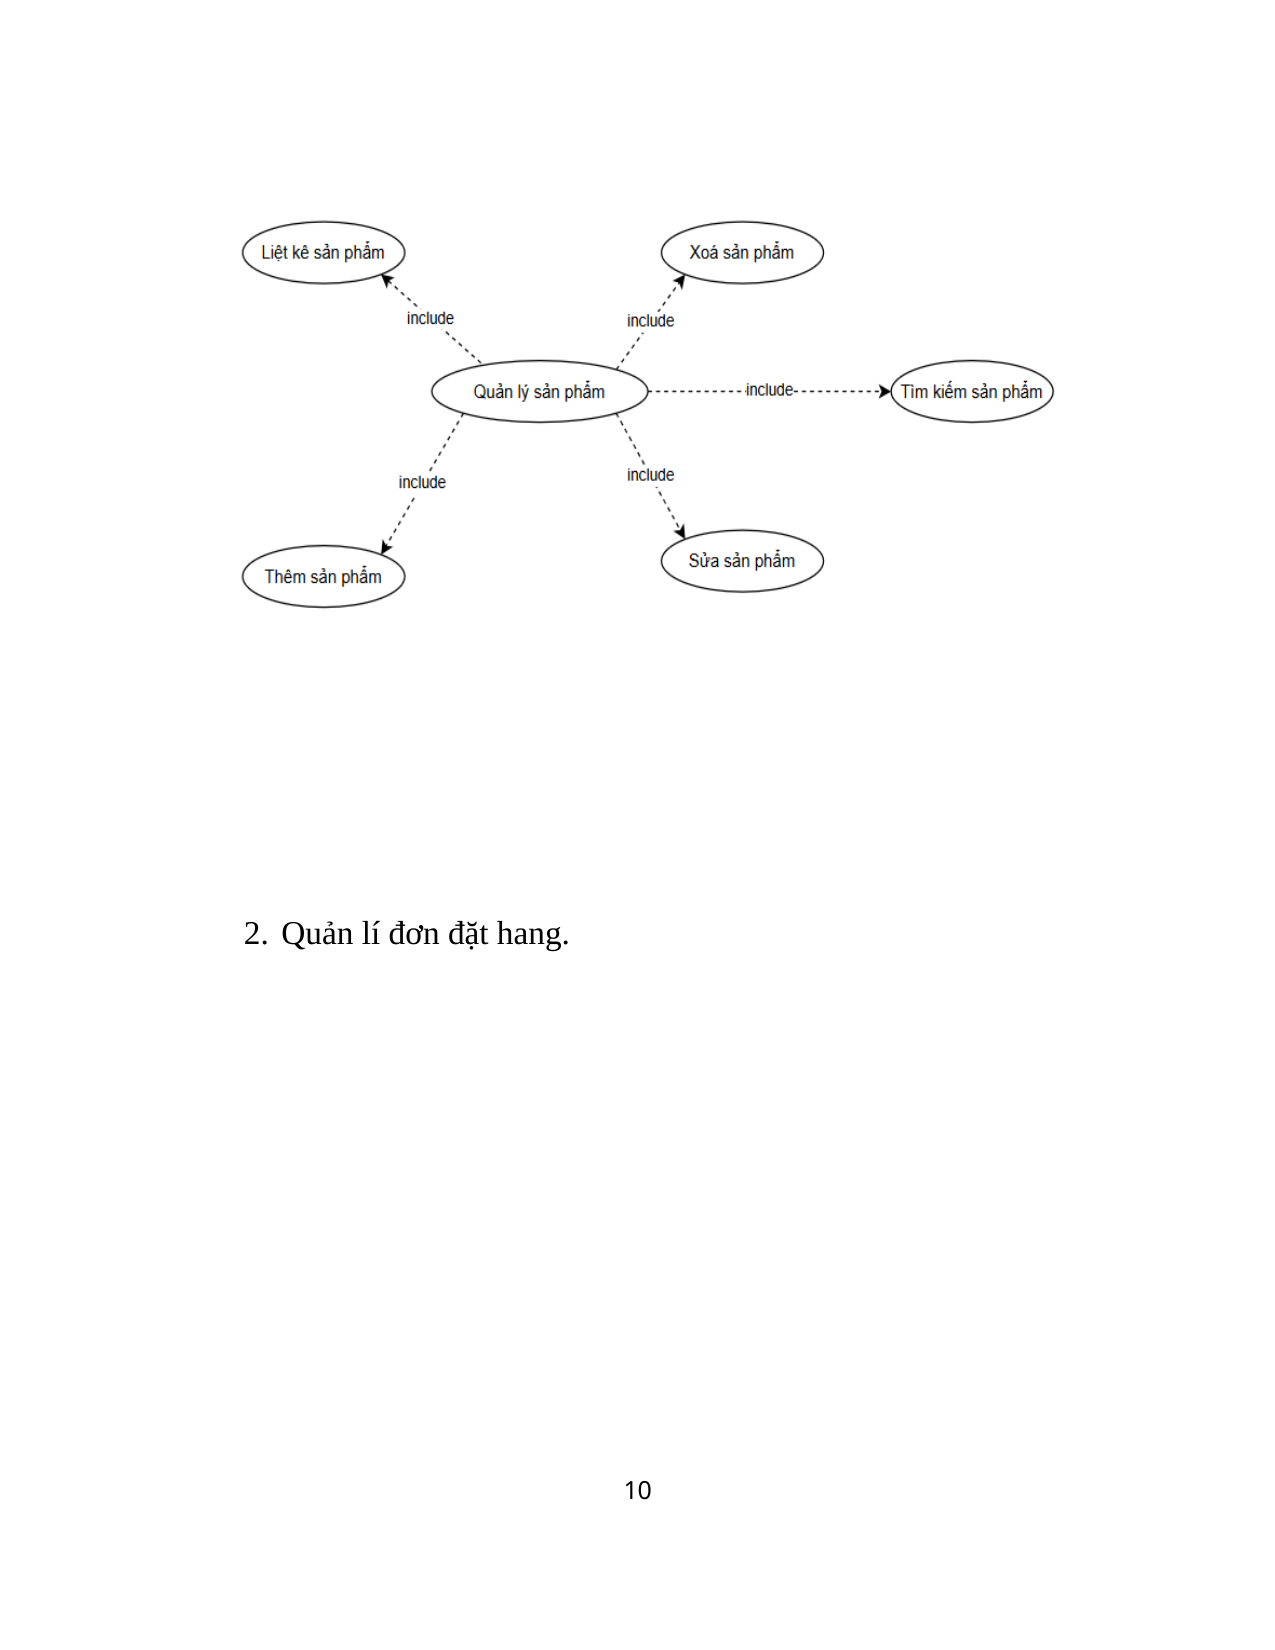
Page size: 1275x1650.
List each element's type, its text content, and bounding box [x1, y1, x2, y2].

picture [168, 150, 1064, 635]
list Quản lí đơn đặt hang. [244, 913, 1125, 952]
